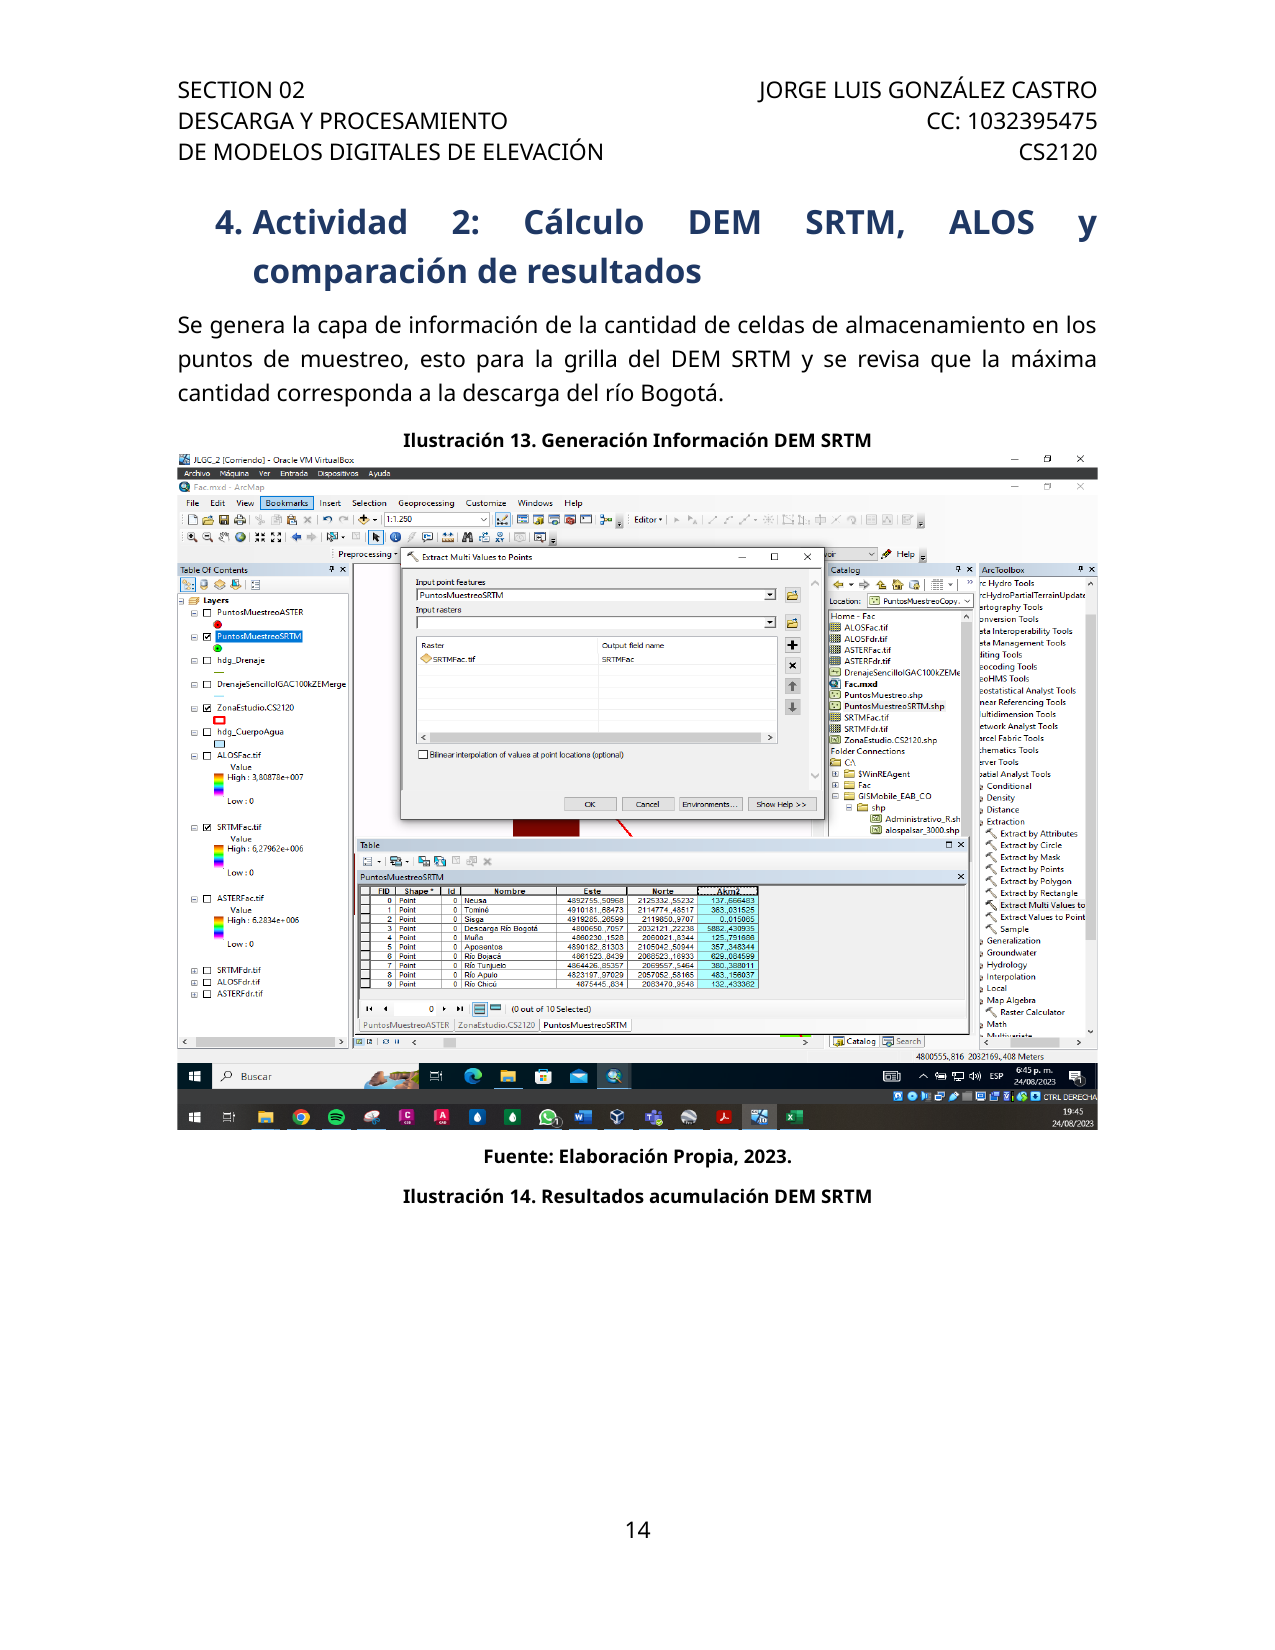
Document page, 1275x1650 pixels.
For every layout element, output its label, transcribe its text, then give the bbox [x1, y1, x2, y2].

text Fuente: Elaboración Propia, 2023. [177, 1144, 1098, 1169]
picture [177, 452, 1098, 1130]
text Se genera la capa de información de la cantidad de celdas de almacenamiento en los puntos de muestreo, esto para la grilla del DEM SRTM y se revisa que la máxima cantidad corresponda a la descarga del río Bogotá. [177, 309, 1098, 408]
subtitle Actividad 2: Cálculo DEM SRTM, ALOS y comparación de resultados [215, 199, 1098, 293]
